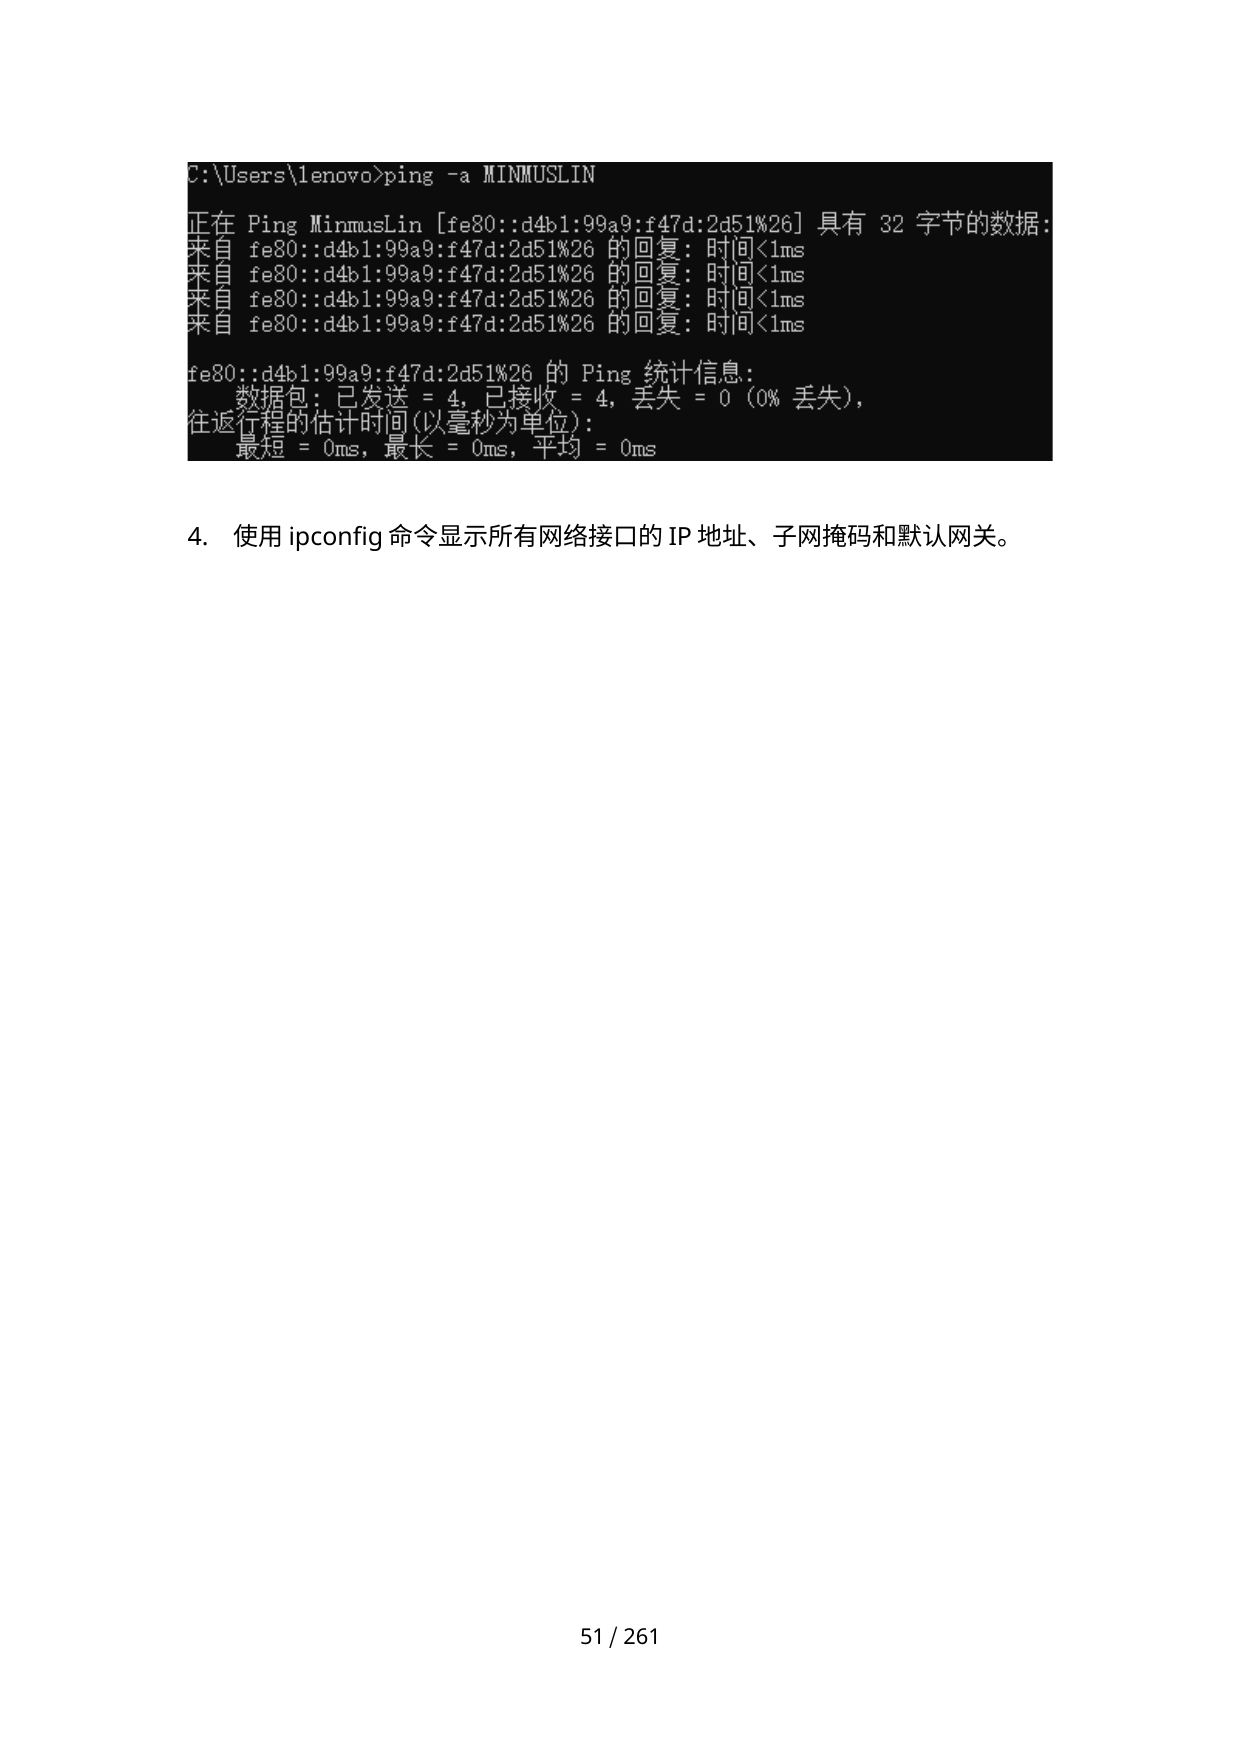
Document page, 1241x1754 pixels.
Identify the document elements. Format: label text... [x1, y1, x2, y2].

picture [187, 162, 1053, 461]
list 使用ipconfig命令显示所有网络接口的IP地址、子网掩码和默认网关。 [187, 502, 1053, 567]
